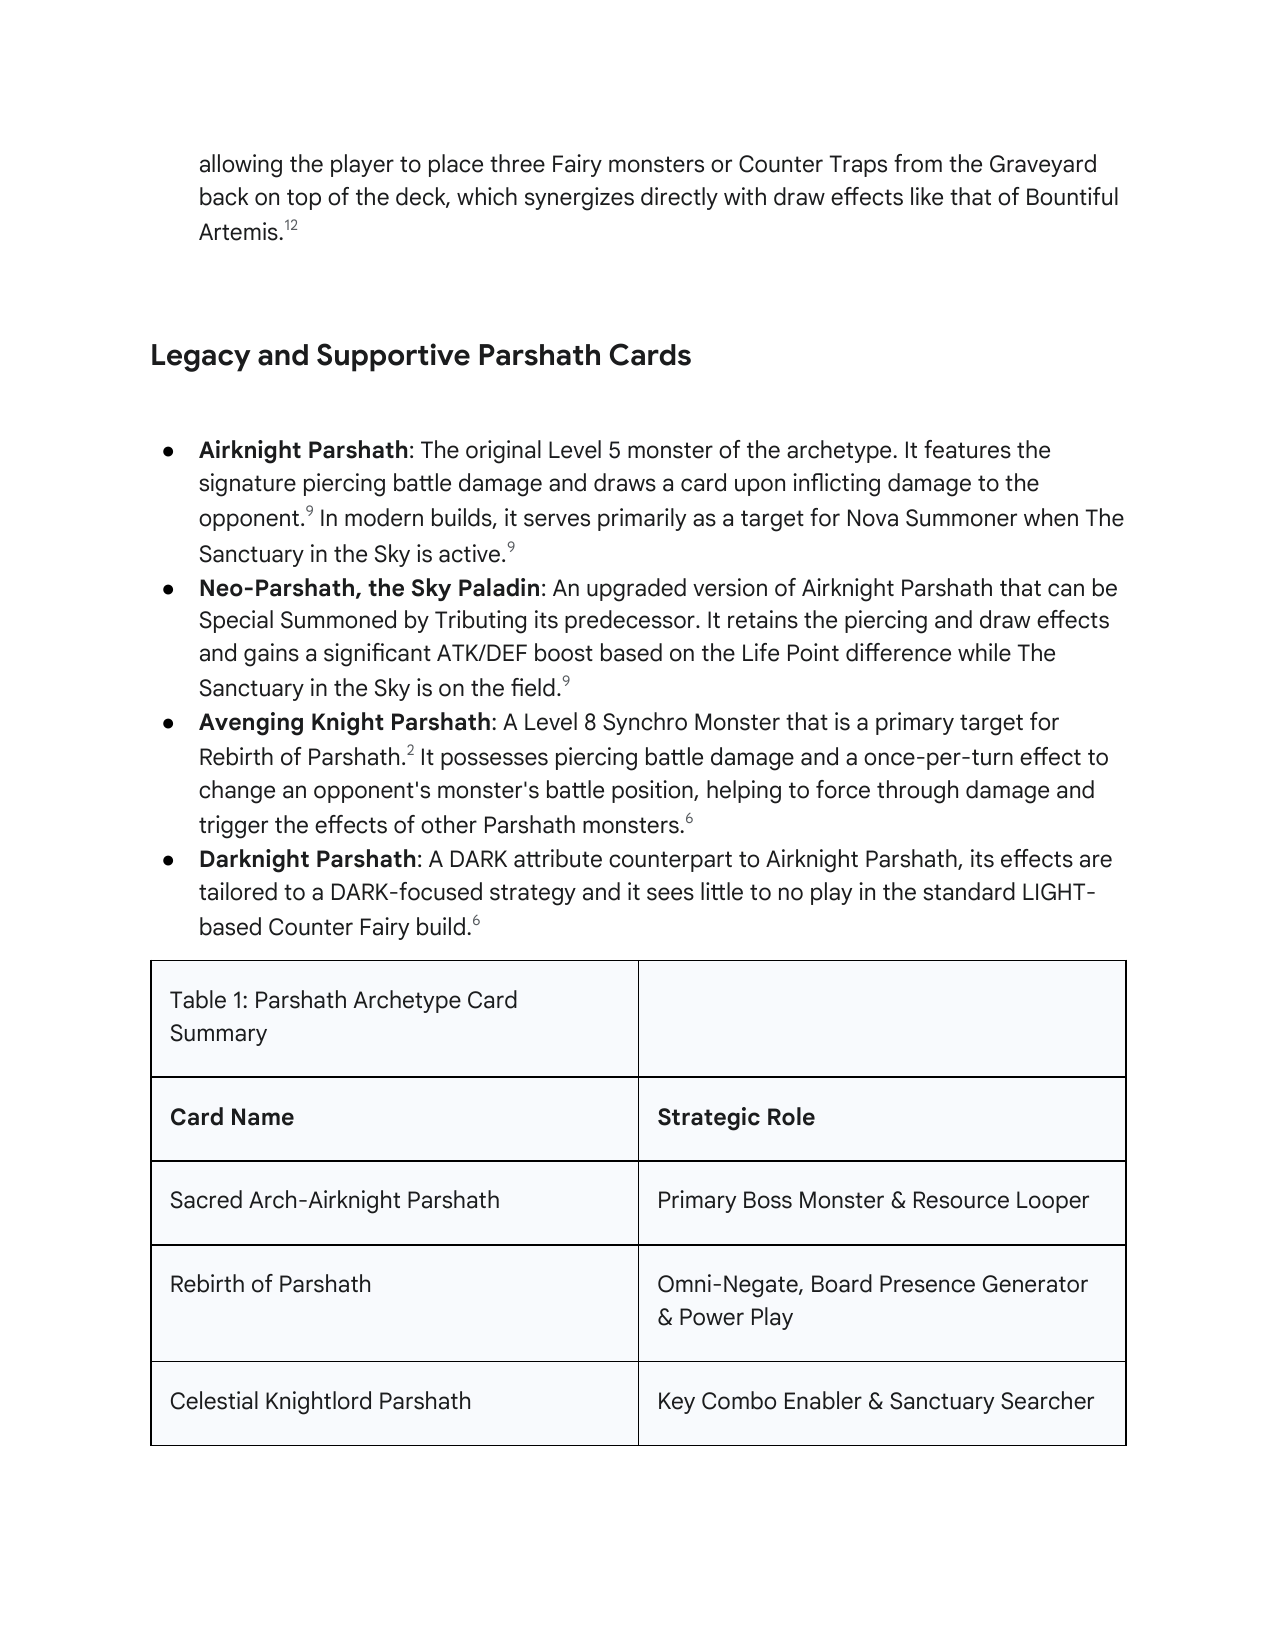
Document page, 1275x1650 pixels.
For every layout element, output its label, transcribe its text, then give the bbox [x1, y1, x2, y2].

table_header [639, 961, 1125, 1076]
table_cell Sacred Arch-Airknight Parshath [152, 1162, 638, 1244]
table_header Table 1: Parshath Archetype Card Summary [152, 961, 638, 1076]
list Neo-Parshath, the Sky Paladin: An upgraded version of Airknight Parshath that can be Special Summoned by Tributing its predecessor. It retains the piercing and draw effects and gains a significant ATK/DEF boost based on the Life Point difference while The Sanctuary in the Sky is on the field.9 [161, 574, 1125, 704]
table_cell Celestial Knightlord Parshath [152, 1362, 638, 1445]
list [161, 150, 1125, 247]
table_cell Primary Boss Monster & Resource Looper [639, 1162, 1125, 1244]
list Avenging Knight Parshath: A Level 8 Synchro Monster that is a primary target for Rebirth of Parshath.2 It possesses piercing battle damage and a once-per-turn effect to change an opponent's monster's battle position, helping to force through damage and trigger the effects of other Parshath monsters.6 [161, 708, 1125, 841]
list Airknight Parshath: The original Level 5 monster of the archetype. It features the signature piercing battle damage and draws a card upon inflicting damage to the opponent.9 In modern builds, it serves primarily as a target for Nova Summoner when The Sanctuary in the Sky is active.9 [161, 437, 1125, 569]
table_cell Strategic Role [639, 1078, 1125, 1160]
table_cell Key Combo Enabler & Sanctuary Searcher [639, 1362, 1125, 1445]
subtitle Legacy and Supportive Parshath Cards [150, 337, 1125, 374]
table_cell Card Name [152, 1078, 638, 1160]
list Darknight Parshath: A DARK attribute counterpart to Airknight Parshath, its effects are tailored to a DARK-focused strategy and it sees little to no play in the standard LIGHT-based Counter Fairy build.6 [161, 846, 1125, 943]
table_cell Omni-Negate, Board Presence Generator & Power Play [639, 1246, 1125, 1361]
table_cell Rebirth of Parshath [152, 1246, 638, 1361]
